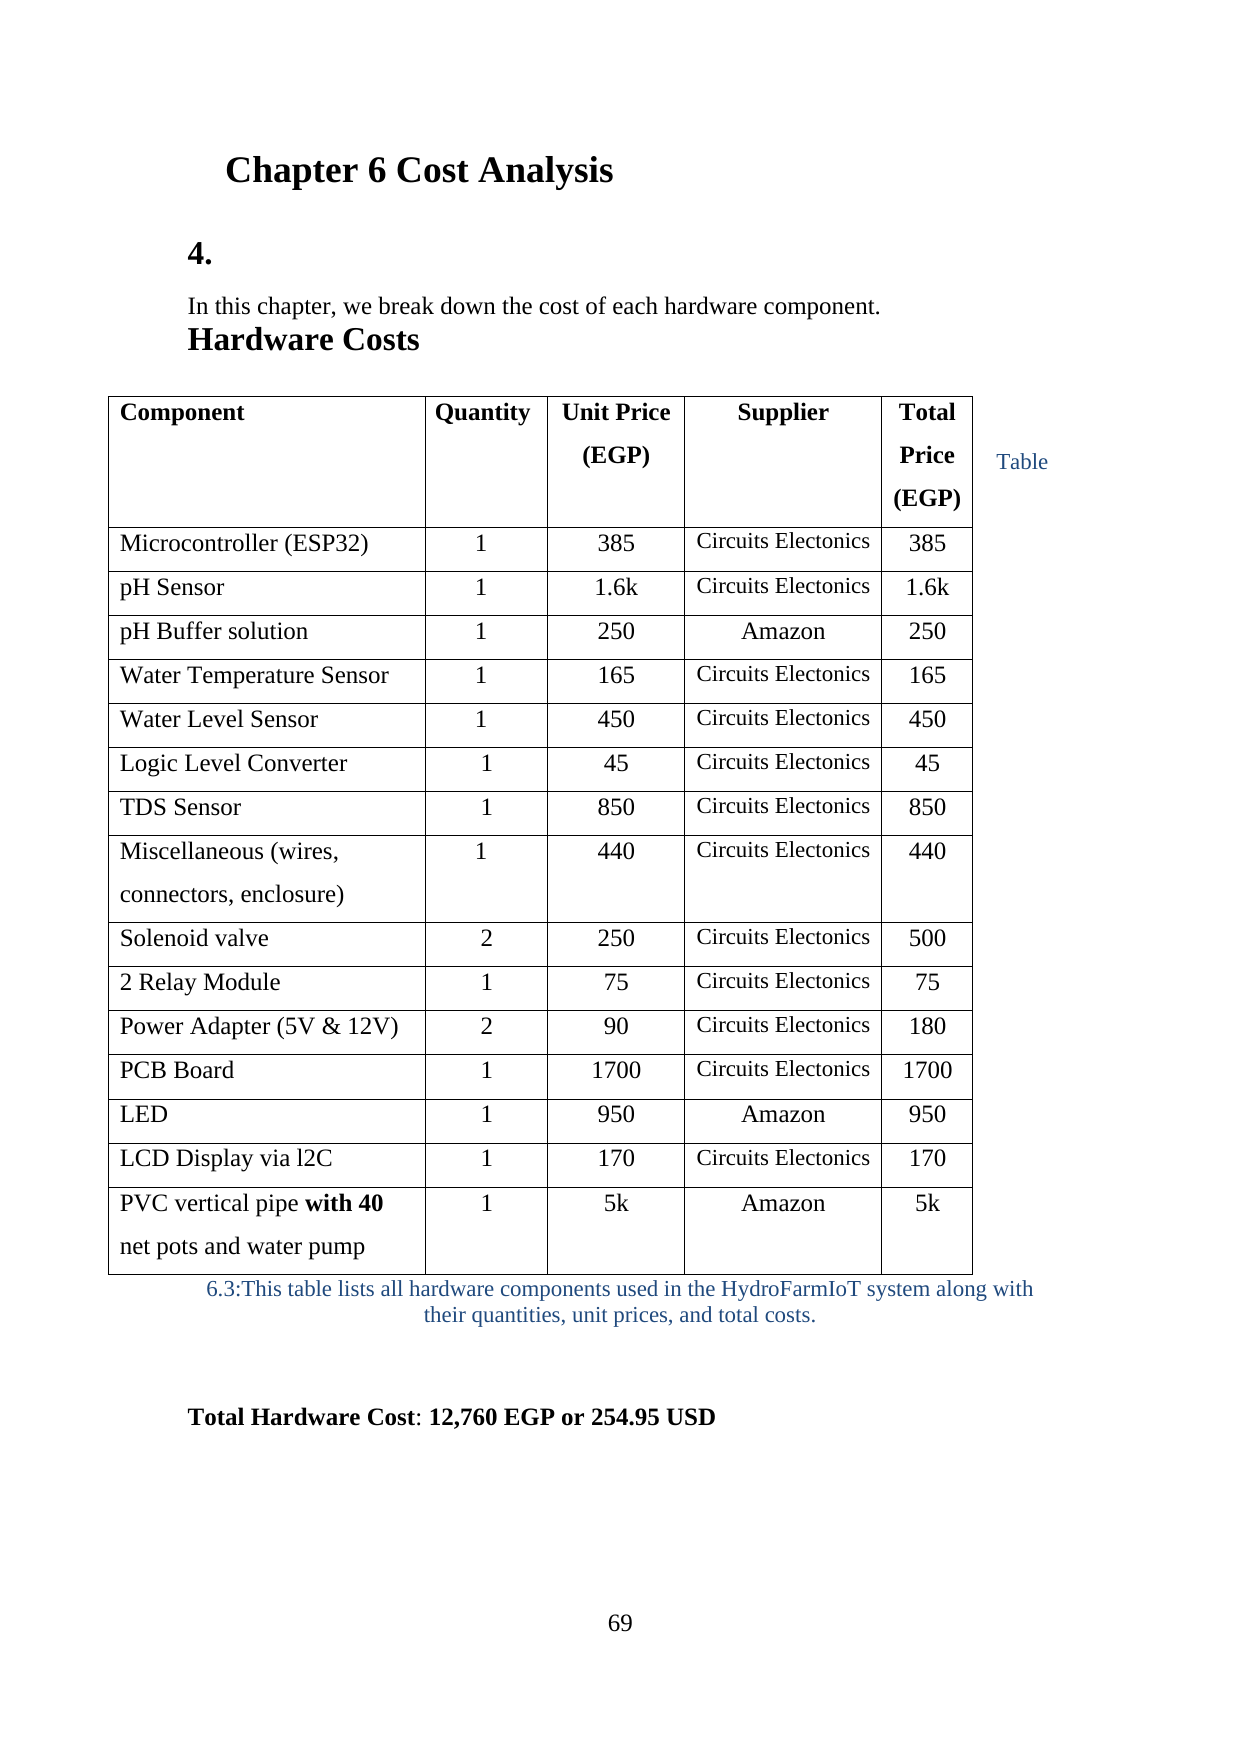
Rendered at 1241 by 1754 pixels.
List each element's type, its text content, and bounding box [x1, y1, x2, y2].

table_header Supplier [685, 397, 881, 527]
table_cell 165 [548, 660, 684, 703]
table_cell 440 [882, 836, 972, 922]
table_cell 1 [426, 528, 547, 571]
table_cell 5k [882, 1188, 972, 1274]
table_cell 1 [426, 1144, 547, 1187]
table_cell PCB Board [109, 1055, 425, 1098]
text Total Hardware Cost: 12,760 EGP or 254.95 USD [187, 1402, 1053, 1431]
table_cell 950 [548, 1100, 684, 1142]
table_cell Power Adapter (5V & 12V) [109, 1011, 425, 1054]
table_cell 75 [548, 967, 684, 1010]
table_cell 440 [548, 836, 684, 922]
table_cell 170 [548, 1144, 684, 1187]
table_cell Circuits Electonics [685, 572, 881, 615]
table_cell Circuits Electonics [685, 923, 881, 966]
table_cell Circuits Electonics [685, 660, 881, 703]
table_cell Logic Level Converter [109, 748, 425, 791]
table_cell 90 [548, 1011, 684, 1054]
table_cell 1 [426, 572, 547, 615]
table_cell Solenoid valve [109, 923, 425, 966]
table_cell Circuits Electonics [685, 1011, 881, 1054]
table_cell 450 [882, 704, 972, 747]
table_cell Circuits Electonics [685, 704, 881, 747]
table_cell 2 Relay Module [109, 967, 425, 1010]
table_cell 2 [426, 923, 547, 966]
table_cell 1.6k [882, 572, 972, 615]
table_cell 165 [882, 660, 972, 703]
table_cell 75 [882, 967, 972, 1010]
table_cell 180 [882, 1011, 972, 1054]
table_cell 1.6k [548, 572, 684, 615]
table_cell Circuits Electonics [685, 967, 881, 1010]
table_header Quantity [426, 397, 547, 527]
subtitle Chapter 6 Cost Analysis [187, 147, 1053, 190]
table_cell 450 [548, 704, 684, 747]
table_cell 1 [426, 704, 547, 747]
table_cell 850 [882, 792, 972, 835]
table_cell LCD Display via l2C [109, 1144, 425, 1187]
table_cell PVC vertical pipe with 40 net pots and water pump [109, 1188, 425, 1274]
table_cell 5k [548, 1188, 684, 1274]
table_header Total Price (EGP) [882, 397, 972, 527]
table_cell pH Sensor [109, 572, 425, 615]
table_cell 1 [426, 660, 547, 703]
text In this chapter, we break down the cost of each hardware component. [187, 291, 1053, 319]
table_cell 1700 [548, 1055, 684, 1098]
table_cell Amazon [685, 1100, 881, 1142]
table_cell Water Temperature Sensor [109, 660, 425, 703]
table_cell 850 [548, 792, 684, 835]
table_cell 250 [882, 616, 972, 659]
table_cell 45 [882, 748, 972, 791]
table_cell 1 [426, 1188, 547, 1274]
table_cell Circuits Electonics [685, 1144, 881, 1187]
text Hardware Costs [187, 319, 1053, 358]
table_cell 1 [426, 1055, 547, 1098]
table_cell 950 [882, 1100, 972, 1142]
table_cell 1 [426, 1100, 547, 1142]
table_cell 1 [426, 967, 547, 1010]
table_cell 2 [426, 1011, 547, 1054]
table_cell TDS Sensor [109, 792, 425, 835]
table_cell 45 [548, 748, 684, 791]
table_cell LED [109, 1100, 425, 1142]
table_cell Circuits Electonics [685, 792, 881, 835]
table_cell Circuits Electonics [685, 1055, 881, 1098]
table_cell Amazon [685, 1188, 881, 1274]
table_cell 170 [882, 1144, 972, 1187]
table_cell 250 [548, 923, 684, 966]
table_cell Circuits Electonics [685, 836, 881, 922]
table_cell 1700 [882, 1055, 972, 1098]
table_cell Circuits Electonics [685, 528, 881, 571]
table_cell 1 [426, 836, 547, 922]
table_cell Amazon [685, 616, 881, 659]
table_cell Microcontroller (ESP32) [109, 528, 425, 571]
table_header Unit Price (EGP) [548, 397, 684, 527]
table_cell Circuits Electonics [685, 748, 881, 791]
table_cell 385 [882, 528, 972, 571]
table_cell Water Level Sensor [109, 704, 425, 747]
table_cell pH Buffer solution [109, 616, 425, 659]
table_cell 1 [426, 792, 547, 835]
table_cell 500 [882, 923, 972, 966]
table_cell 385 [548, 528, 684, 571]
table_cell 1 [426, 616, 547, 659]
table_header Component [109, 397, 425, 527]
table_cell 1 [426, 748, 547, 791]
table_cell Miscellaneous (wires, connectors, enclosure) [109, 836, 425, 922]
table_cell 250 [548, 616, 684, 659]
